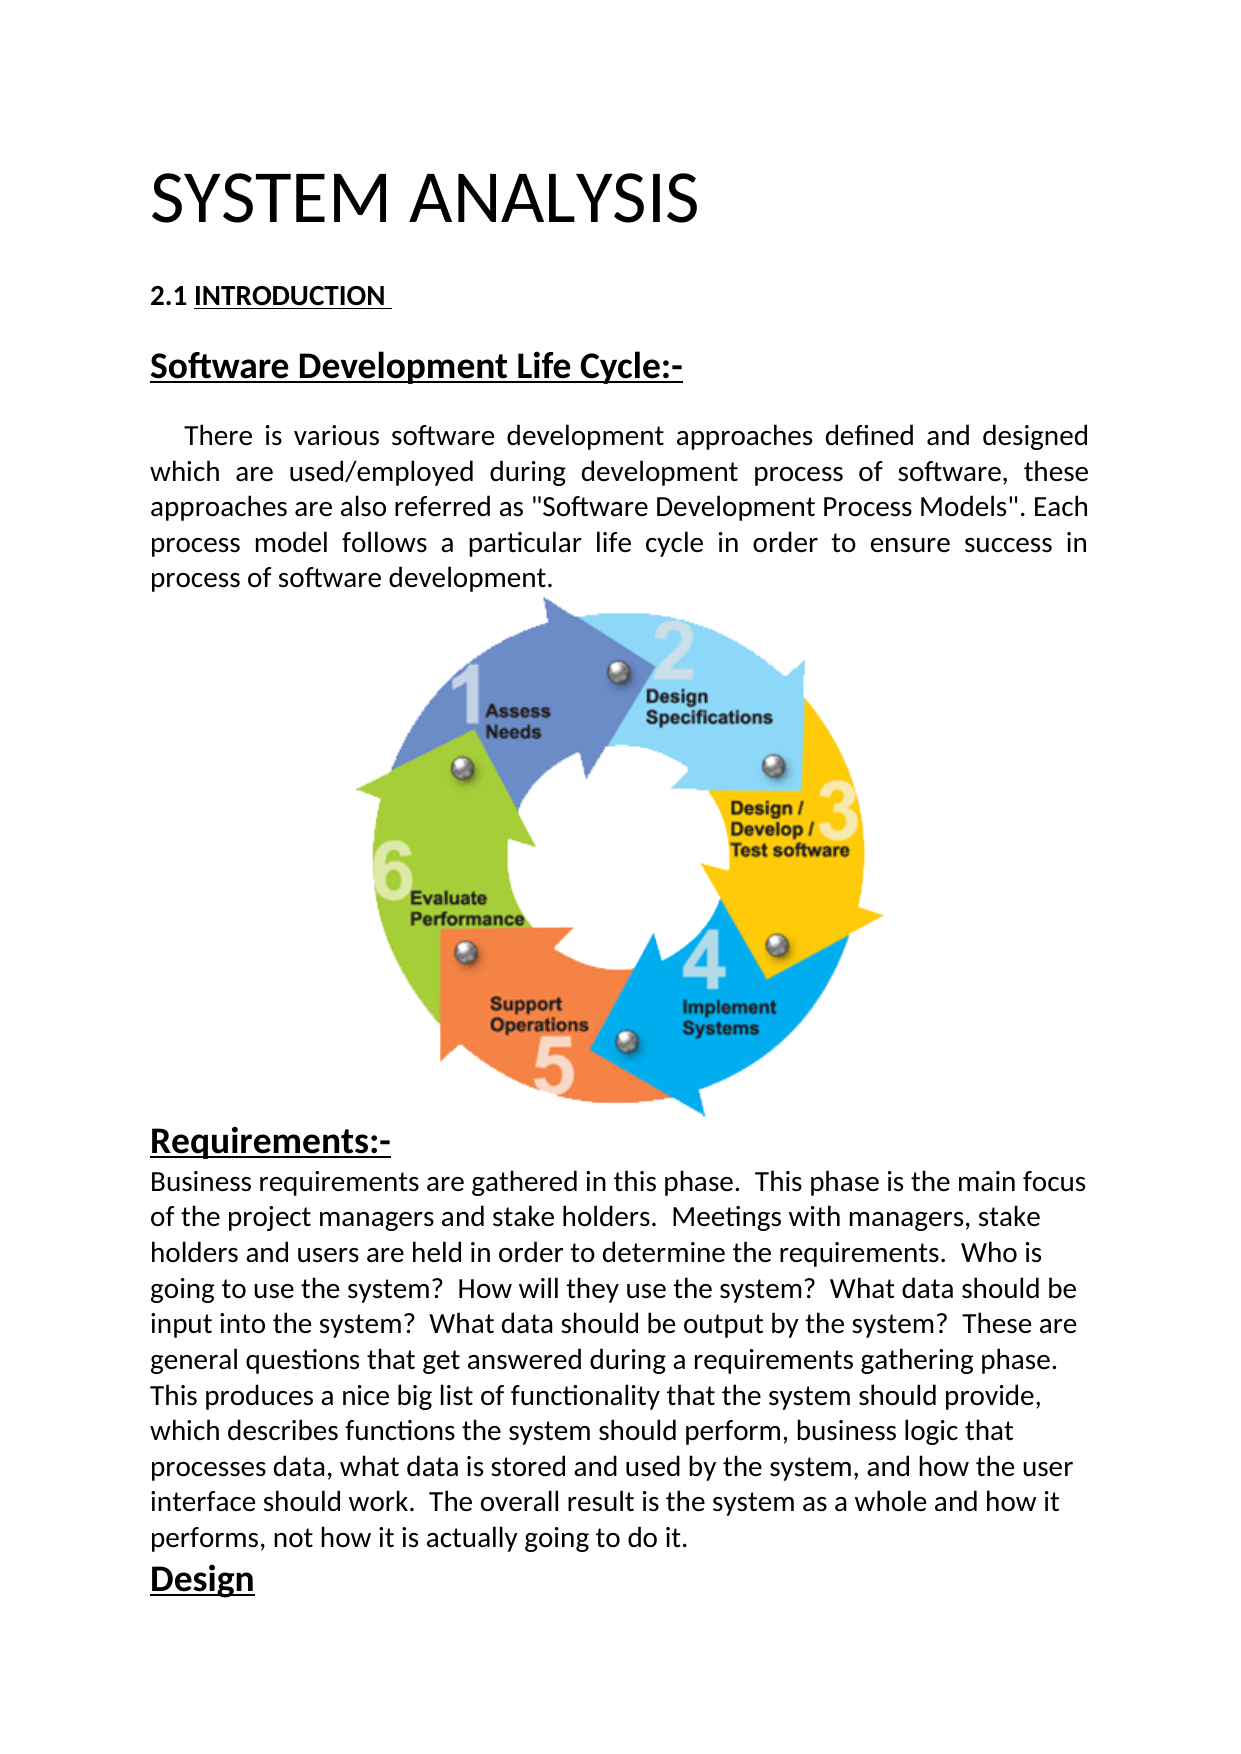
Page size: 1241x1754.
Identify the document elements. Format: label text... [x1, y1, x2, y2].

picture [356, 595, 885, 1117]
text Business requirements are gathered in this phase. This phase is the main focus of the project managers and stake holders. Meetings with managers, stake holders and users are held in order to determine the requirements. Who is going to use the system? How will they use the system? What data should be input into the system? What data should be output by the system? These are general questions that get answered during a requirements gathering phase. This produces a nice big list of functionality that the system should provide, which describes functions the system should perform, business logic that processes data, what data is stored and used by the system, and how the user interface should work. The overall result is the system as a whole and how it performs, not how it is actually going to do it. [150, 1163, 1090, 1555]
text Requirements:- [150, 1117, 1090, 1163]
text Design [150, 1555, 1090, 1601]
text SYSTEM ANALYSIS [150, 150, 1090, 242]
text 2.1 INTRODUCTION [150, 277, 1090, 313]
text There is various software development approaches defined and designed which are used/employed during development process of software, these approaches are also referred as "Software Development Process Models". Each process model follows a particular life cycle in order to ensure success in process of software development. [150, 417, 1090, 595]
text Software Development Life Cycle:- [150, 342, 1090, 388]
